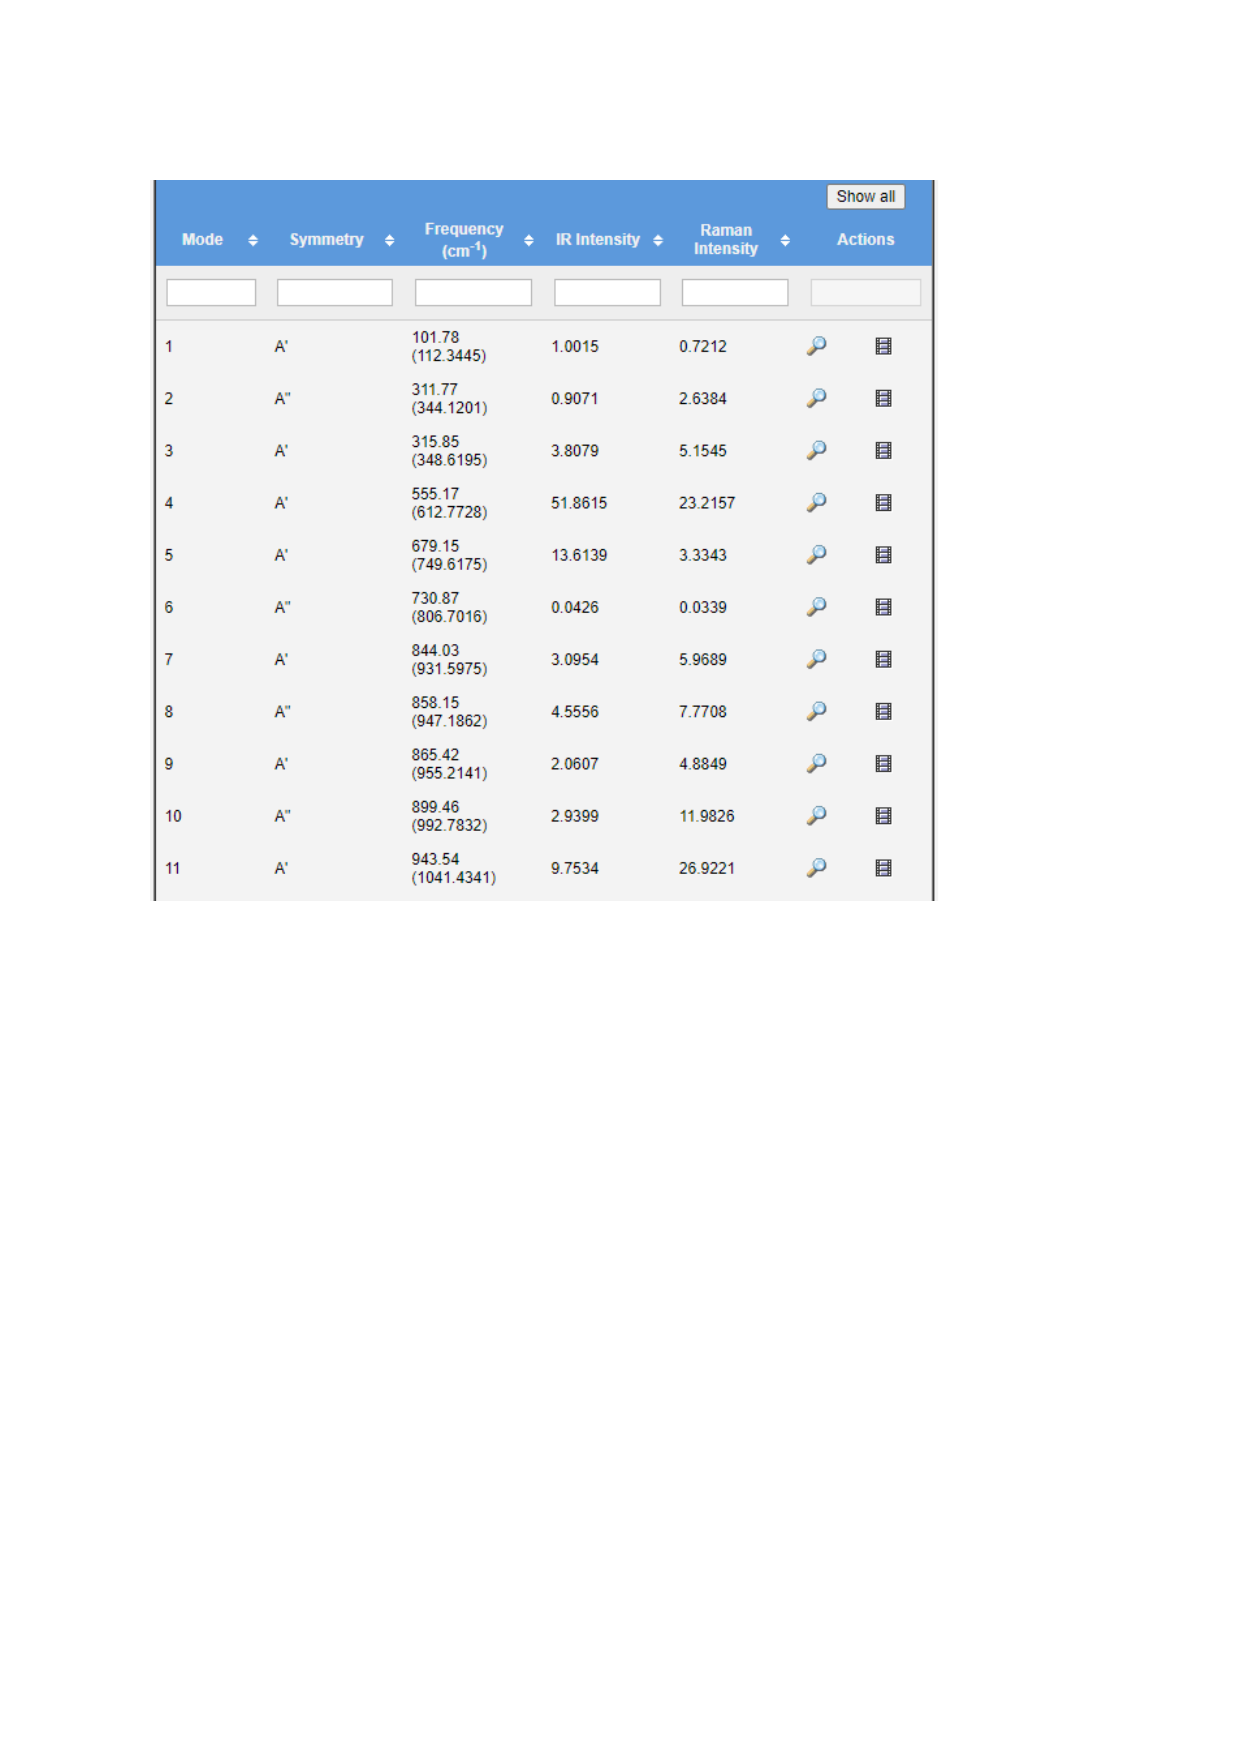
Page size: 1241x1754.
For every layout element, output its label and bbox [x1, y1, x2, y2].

picture [150, 180, 939, 901]
